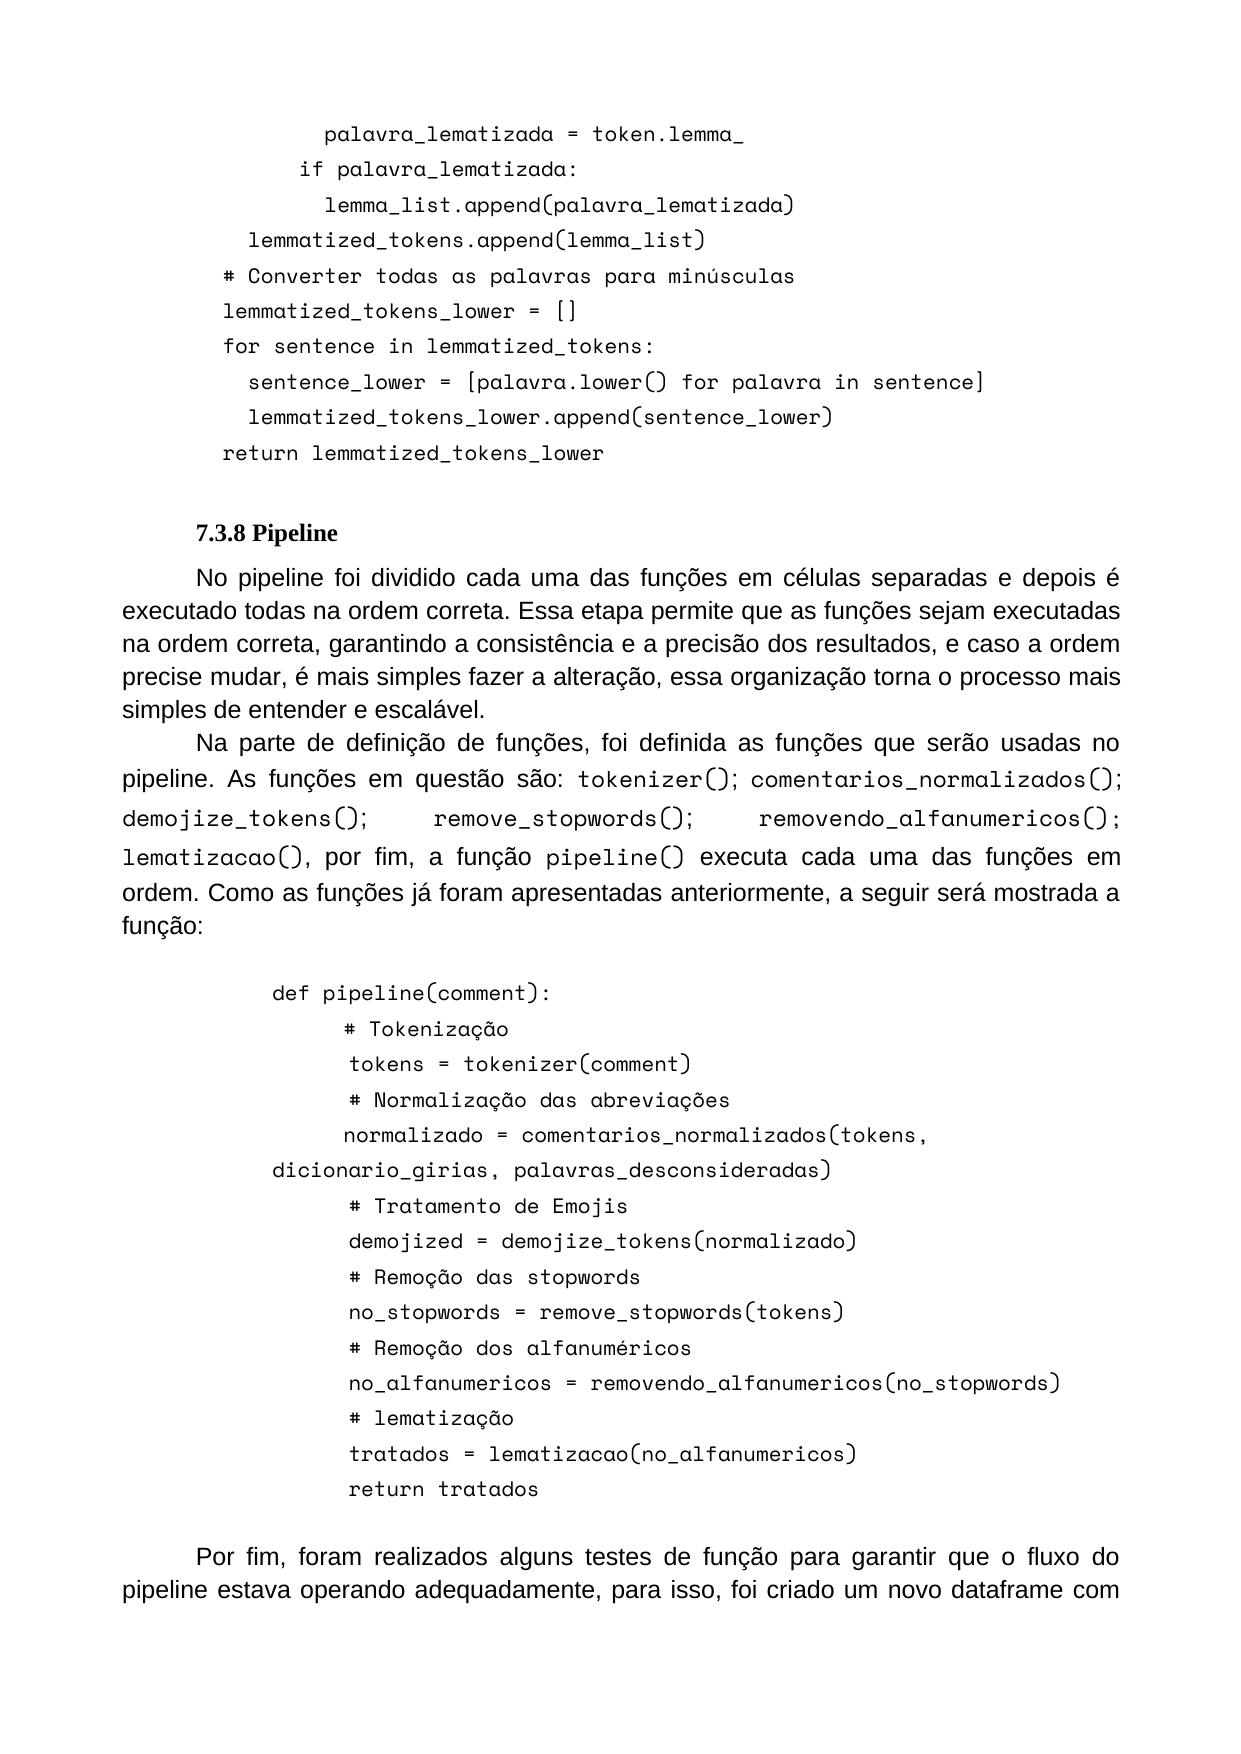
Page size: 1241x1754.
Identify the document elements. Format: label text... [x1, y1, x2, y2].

text palavra_lematizada = token.lemma_ [122, 118, 1122, 149]
text sentence_lower = [palavra.lower() for palavra in sentence] [122, 366, 1122, 397]
text for sentence in lemmatized_tokens: [122, 331, 1122, 361]
text demojized = demojize_tokens(normalizado) [272, 1225, 1122, 1256]
text # Remoção das stopwords [272, 1261, 1122, 1292]
text def pipeline(comment): [272, 977, 1122, 1008]
text # Remoção dos alfanuméricos [272, 1332, 1122, 1362]
text # Converter todas as palavras para minúsculas [122, 260, 1122, 291]
text # Tratamento de Emojis [272, 1190, 1122, 1221]
text no_alfanumericos = removendo_alfanumericos(no_stopwords) [272, 1367, 1122, 1398]
subtitle 7.3.8 Pipeline [122, 518, 1122, 547]
text lemma_list.append(palavra_lematizada) [122, 189, 1122, 220]
text return lemmatized_tokens_lower [122, 437, 1122, 468]
text lemmatized_tokens.append(lemma_list) [122, 224, 1122, 255]
text No pipeline foi dividido cada uma das funções em células separadas e depois é executado todas na ordem correta. Essa etapa permite que as funções sejam executadas na ordem correta, garantindo a consistência e a precisão dos resultados, e caso a ordem precise mudar, é mais simples fazer a alteração, essa organização torna o processo mais simples de entender e escalável. [122, 563, 1122, 724]
text # Normalização das abreviações [272, 1084, 1122, 1114]
text Na parte de definição de funções, foi definida as funções que serão usadas no pipeline. As funções em questão são: tokenizer(); comentarios_normalizados(); demojize_tokens(); remove_stopwords(); removendo_alfanumericos(); lematizacao(), por fim, a função pipeline() executa cada uma das funções em ordem. Como as funções já foram apresentadas anteriormente, a seguir será mostrada a função: [122, 728, 1122, 940]
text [122, 1542, 1122, 1603]
text no_stopwords = remove_stopwords(tokens) [272, 1296, 1122, 1327]
text if palavra_lematizada: [122, 153, 1122, 184]
text lemmatized_tokens_lower.append(sentence_lower) [122, 401, 1122, 432]
text return tratados [272, 1473, 1122, 1504]
text lemmatized_tokens_lower = [] [122, 295, 1122, 326]
text # Tokenização [272, 1013, 1122, 1044]
text normalizado = comentarios_normalizados(tokens, dicionario_girias, palavras_desconsideradas) [272, 1119, 1122, 1185]
text tratados = lematizacao(no_alfanumericos) [272, 1438, 1122, 1469]
text tokens = tokenizer(comment) [272, 1048, 1122, 1079]
text # lematização [272, 1402, 1122, 1433]
